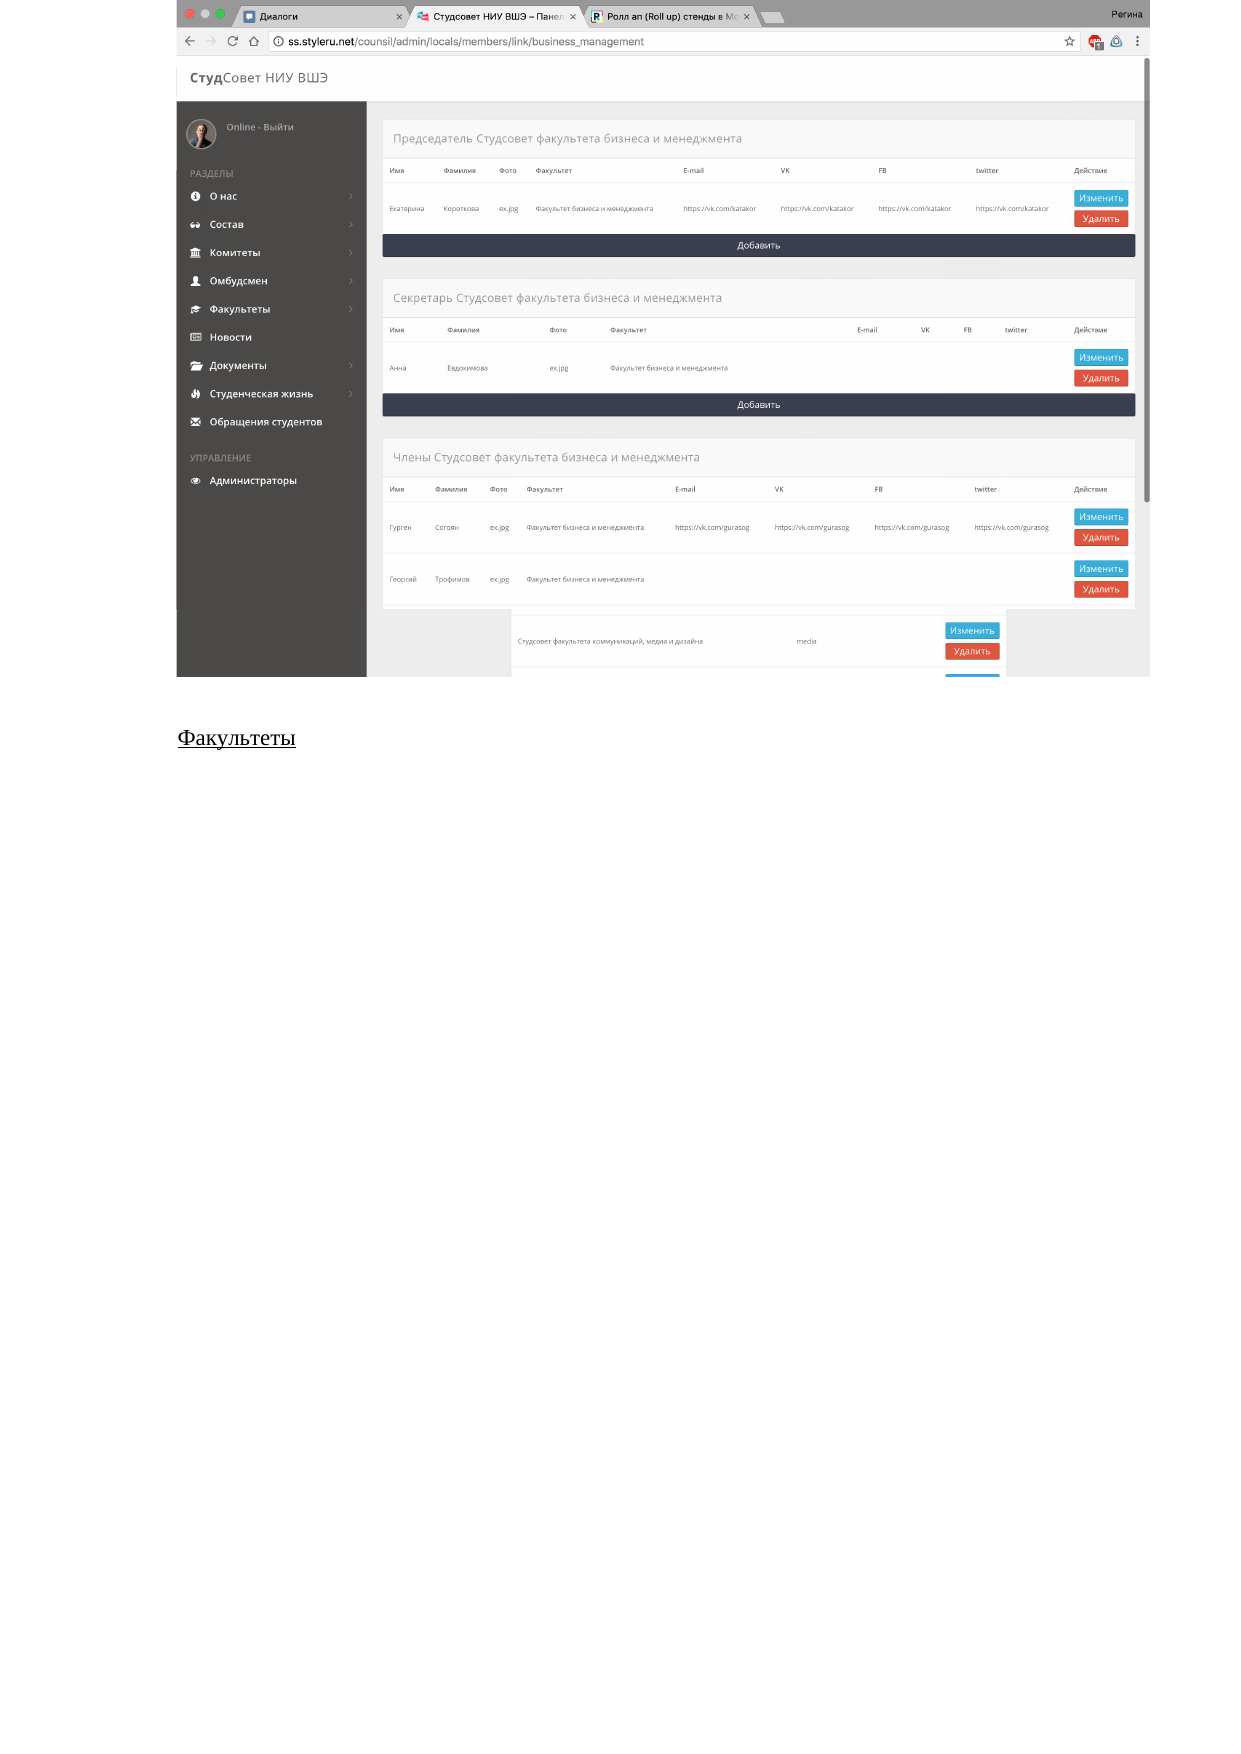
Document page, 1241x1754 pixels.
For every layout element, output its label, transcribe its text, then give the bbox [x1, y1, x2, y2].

picture [176, 0, 1150, 677]
